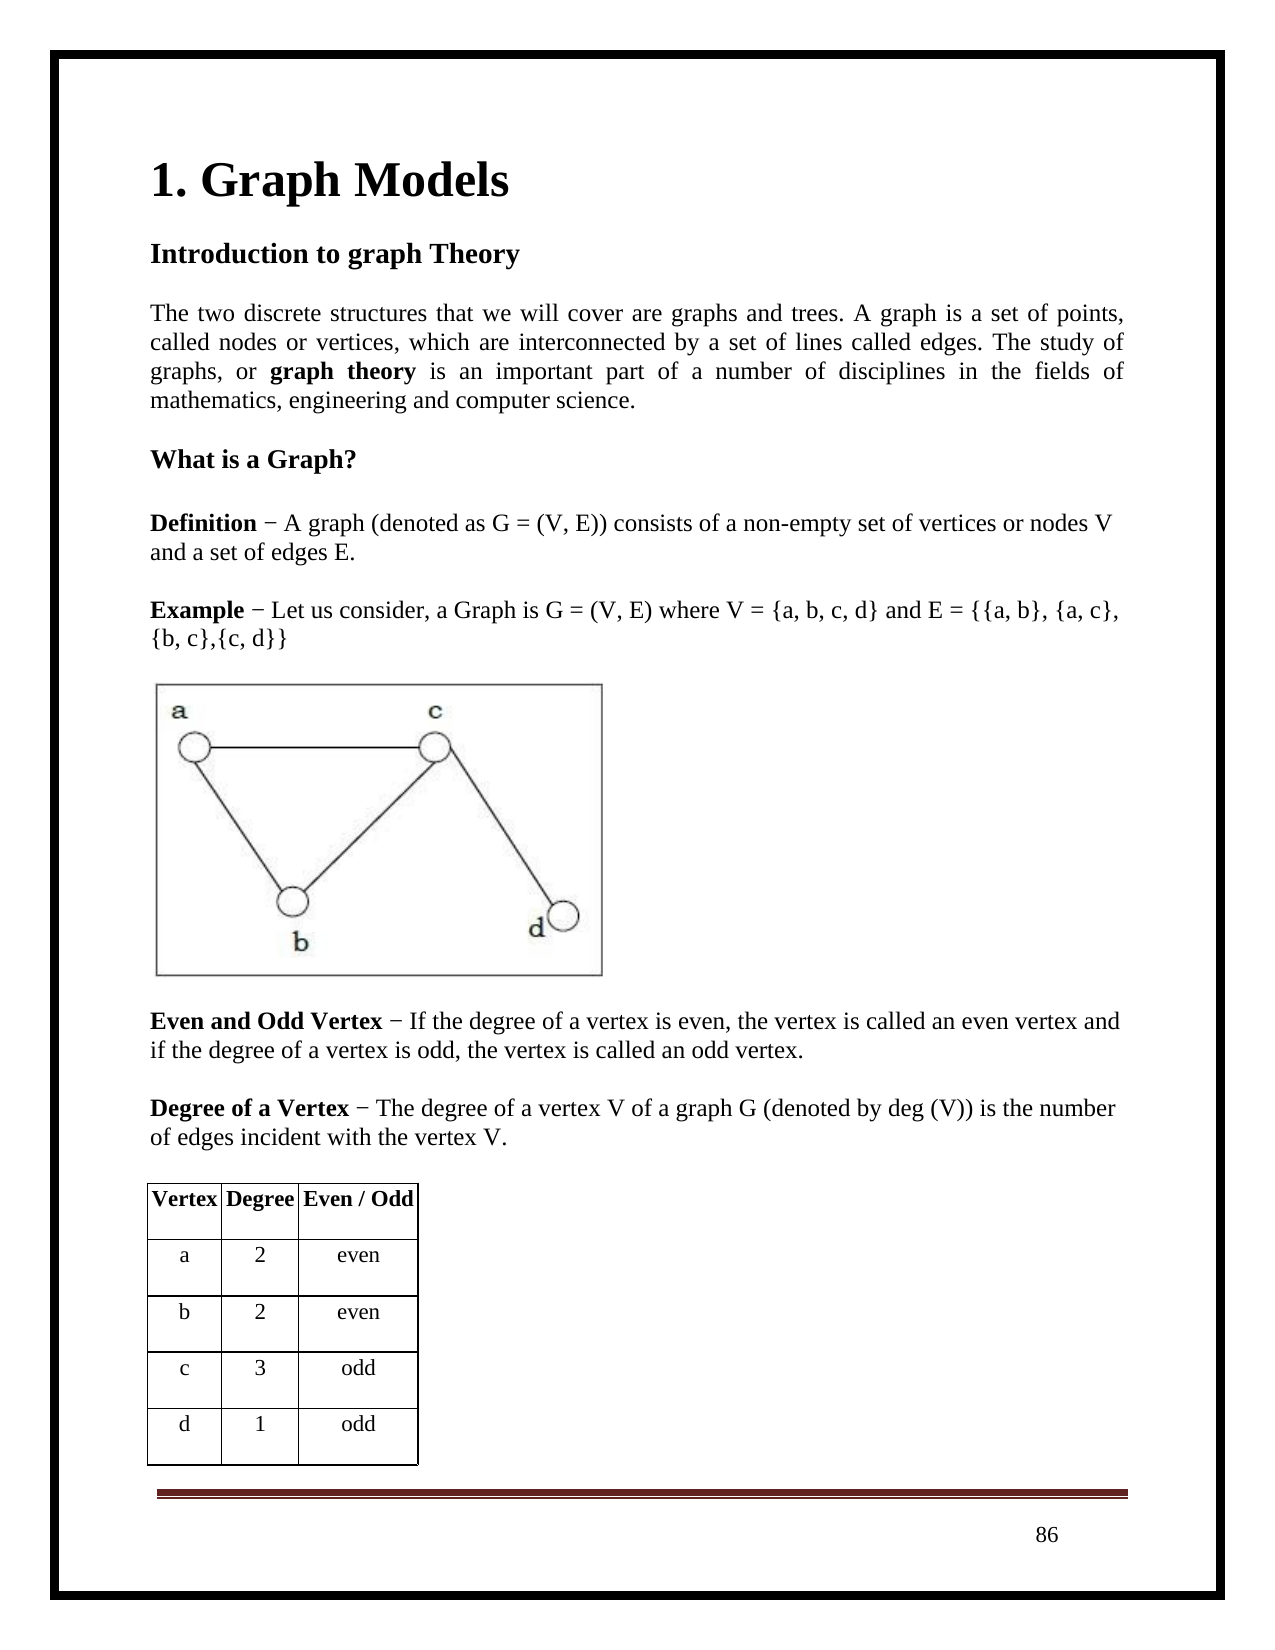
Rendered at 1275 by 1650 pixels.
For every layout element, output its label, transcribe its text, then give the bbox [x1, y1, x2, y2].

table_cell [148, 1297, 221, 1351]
subtitle Introduction to graph Theory [150, 236, 1181, 270]
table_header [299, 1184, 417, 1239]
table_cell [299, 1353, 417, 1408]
subtitle 1. Graph Models [150, 150, 1181, 207]
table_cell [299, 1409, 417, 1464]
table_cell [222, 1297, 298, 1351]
text Example − Let us consider, a Graph is G = (V, E) where V = {a, b, c, d} and E = {{a, b}, {a, c}, [150, 595, 1181, 623]
text Degree of a Vertex − The degree of a vertex V of a graph G (denoted by deg (V)) is the number of edges incident with the vertex V. [150, 1093, 1121, 1151]
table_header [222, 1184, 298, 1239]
text Even and Odd Vertex − If the degree of a vertex is even, the vertex is called an even vertex and if the degree of a vertex is odd, the vertex is called an odd vertex. [150, 1007, 1127, 1064]
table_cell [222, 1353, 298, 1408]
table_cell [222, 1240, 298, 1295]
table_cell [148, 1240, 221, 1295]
text What is a Graph? [150, 444, 1181, 475]
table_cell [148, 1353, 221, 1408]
text {b, c},{c, d}} [150, 623, 1181, 652]
text Definition − A graph (denoted as G = (V, E)) consists of a non-empty set of vertices or nodes V and a set of edges E. [150, 508, 1121, 565]
picture [153, 682, 603, 978]
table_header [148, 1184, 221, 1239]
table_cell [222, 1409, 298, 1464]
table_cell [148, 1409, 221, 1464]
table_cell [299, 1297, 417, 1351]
text The two discrete structures that we will cover are graphs and trees. A graph is a set of points, called nodes or vertices, which are interconnected by a set of lines called edges. The study of graphs, or graph theory is an important part of a number of disciplines in the fields of mathematics, engineering and computer science. [150, 298, 1125, 413]
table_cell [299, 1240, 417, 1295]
